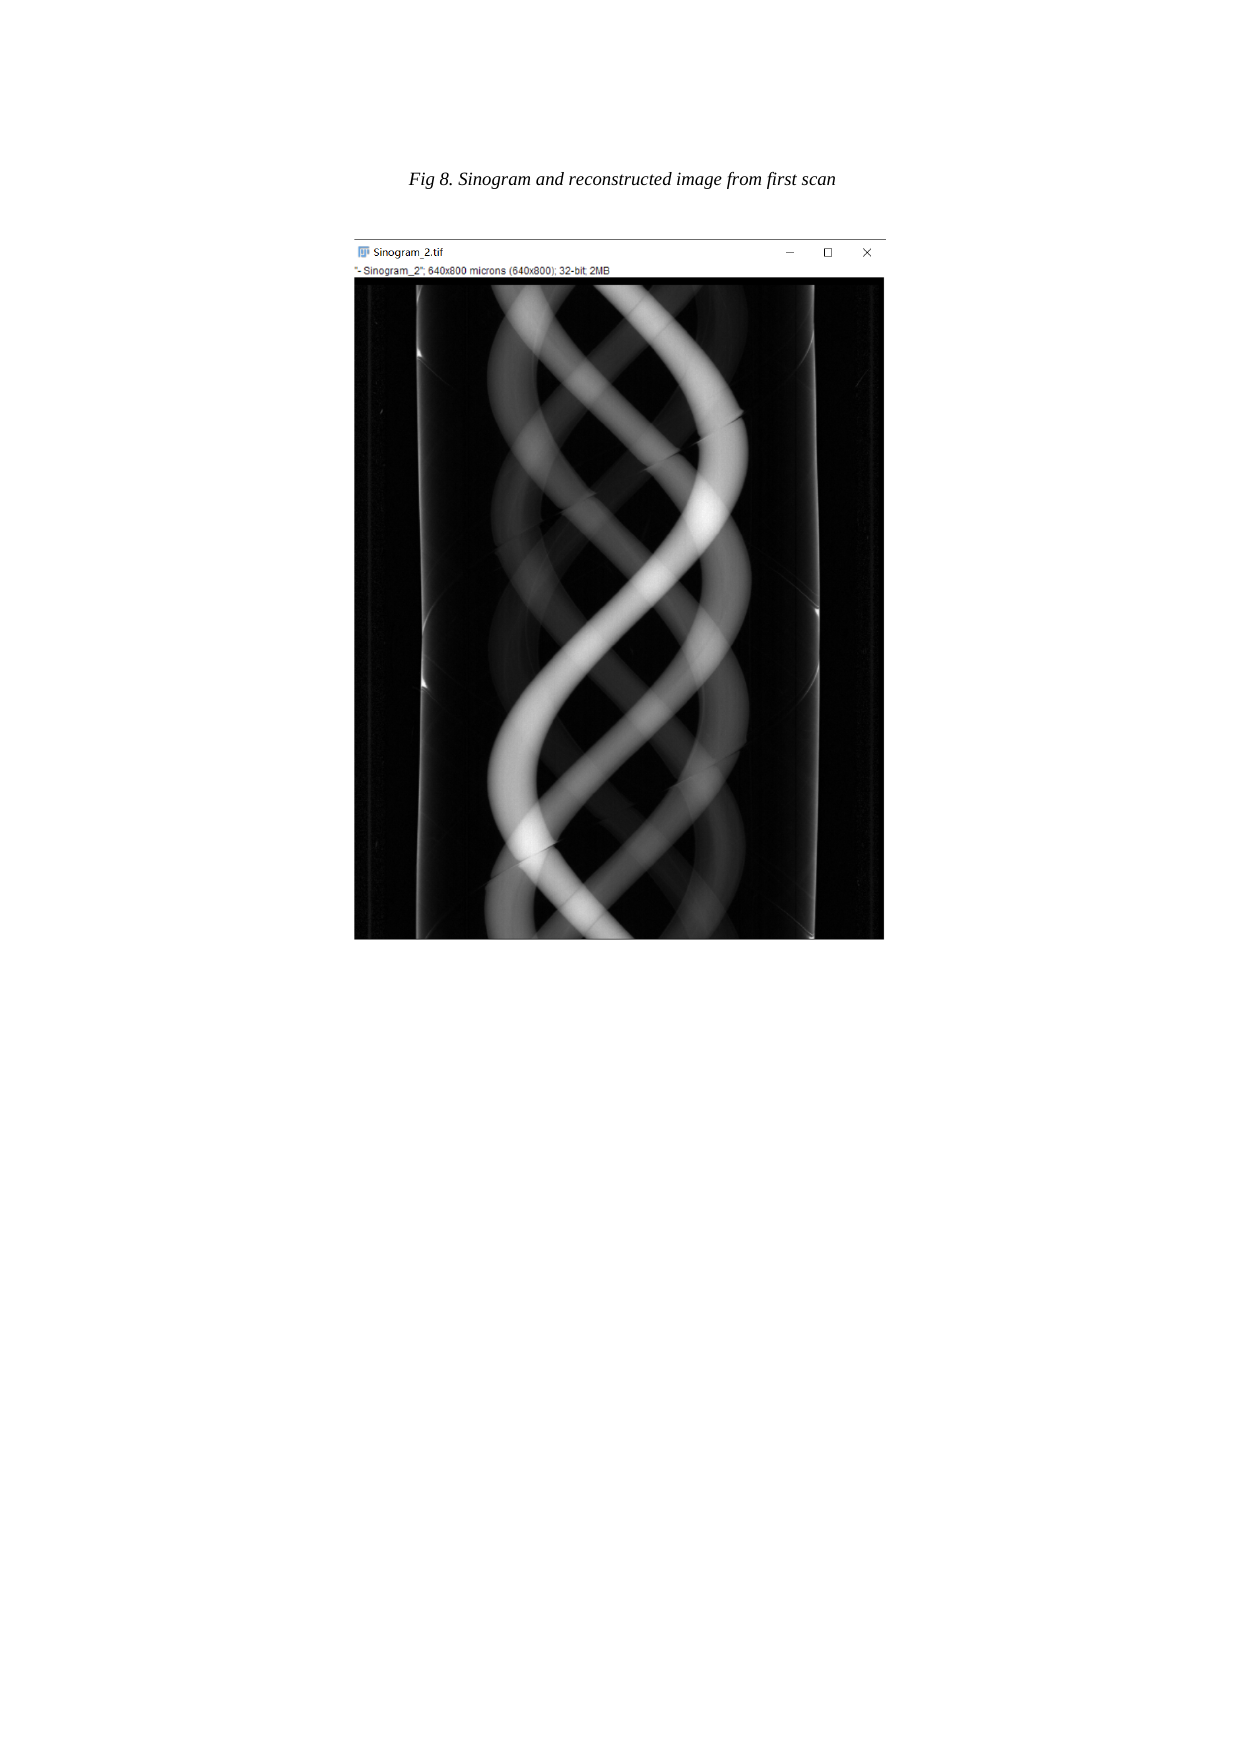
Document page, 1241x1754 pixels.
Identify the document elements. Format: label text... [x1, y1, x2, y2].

text Fig 8. Sinogram and reconstructed image from first scan [194, 162, 1053, 194]
picture [354, 239, 886, 940]
